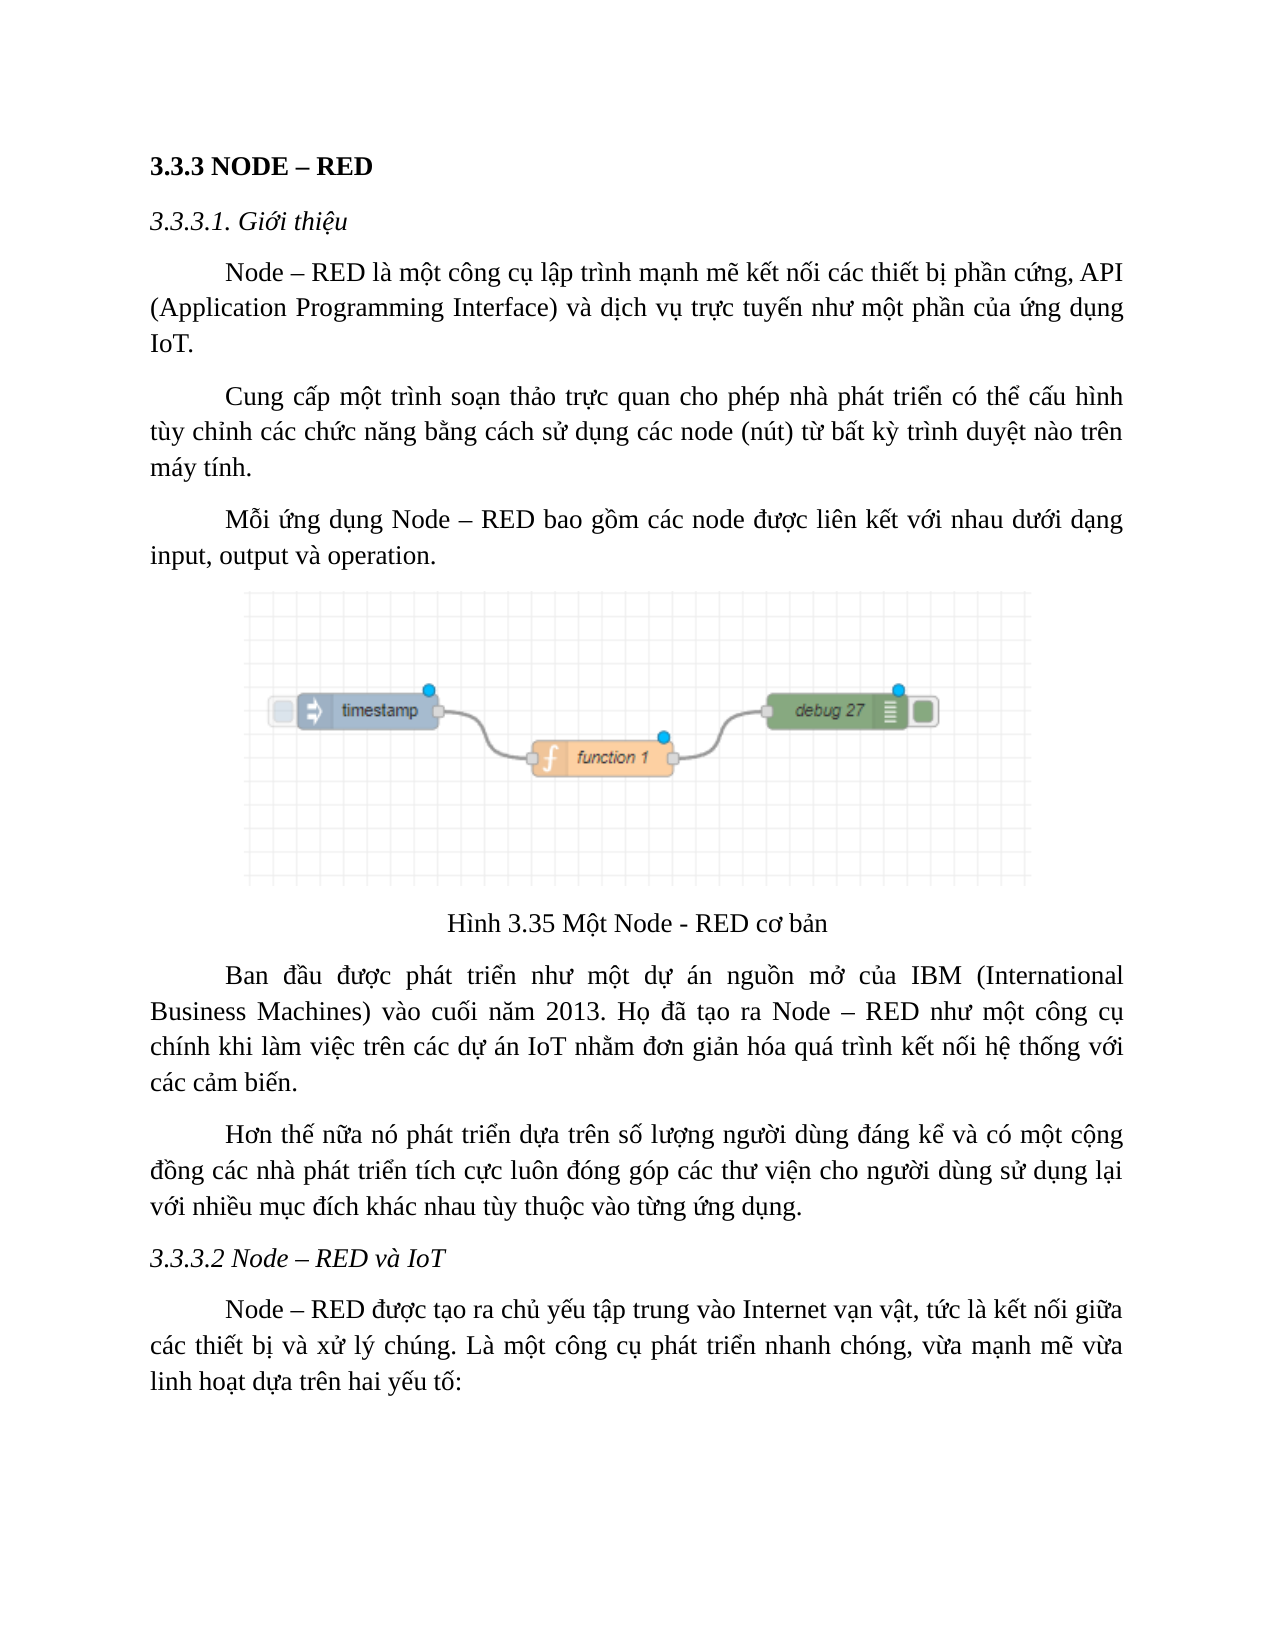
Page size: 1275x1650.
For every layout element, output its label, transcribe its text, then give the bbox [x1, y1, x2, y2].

text Cung cấp một trình soạn thảo trực quan cho phép nhà phát triển có thể cấu hình tùy chỉnh các chức năng bằng cách sử dụng các node (nút) từ bất kỳ trình duyệt nào trên máy tính. [150, 380, 1125, 482]
subtitle 3.3.3 NODE – RED [150, 150, 1125, 181]
text Hình 3.35 Một Node - RED cơ bản [150, 907, 1125, 938]
subtitle 3.3.3.2 Node – RED và IoT [150, 1242, 1125, 1274]
text Ban đầu được phát triển như một dự án nguồn mở của IBM (International Business Machines) vào cuối năm 2013. Họ đã tạo ra Node – RED như một công cụ chính khi làm việc trên các dự án IoT nhằm đơn giản hóa quá trình kết nối hệ thống với các cảm biến. [150, 959, 1125, 1097]
text Node – RED là một công cụ lập trình mạnh mẽ kết nối các thiết bị phần cứng, API (Application Programming Interface) và dịch vụ trực tuyến như một phần của ứng dụng IoT. [150, 256, 1125, 358]
text Node – RED được tạo ra chủ yếu tập trung vào Internet vạn vật, tức là kết nối giữa các thiết bị và xử lý chúng. Là một công cụ phát triển nhanh chóng, vừa mạnh mẽ vừa linh hoạt dựa trên hai yếu tố: [150, 1293, 1125, 1396]
picture [243, 591, 1032, 886]
subtitle 3.3.3.1. Giới thiệu [150, 205, 1125, 236]
text Mỗi ứng dụng Node – RED bao gồm các node được liên kết với nhau dưới dạng input, output và operation. [150, 503, 1125, 570]
text Hơn thế nữa nó phát triển dựa trên số lượng người dùng đáng kể và có một cộng đồng các nhà phát triển tích cực luôn đóng góp các thư viện cho người dùng sử dụng lại với nhiều mục đích khác nhau tùy thuộc vào từng ứng dụng. [150, 1119, 1125, 1221]
